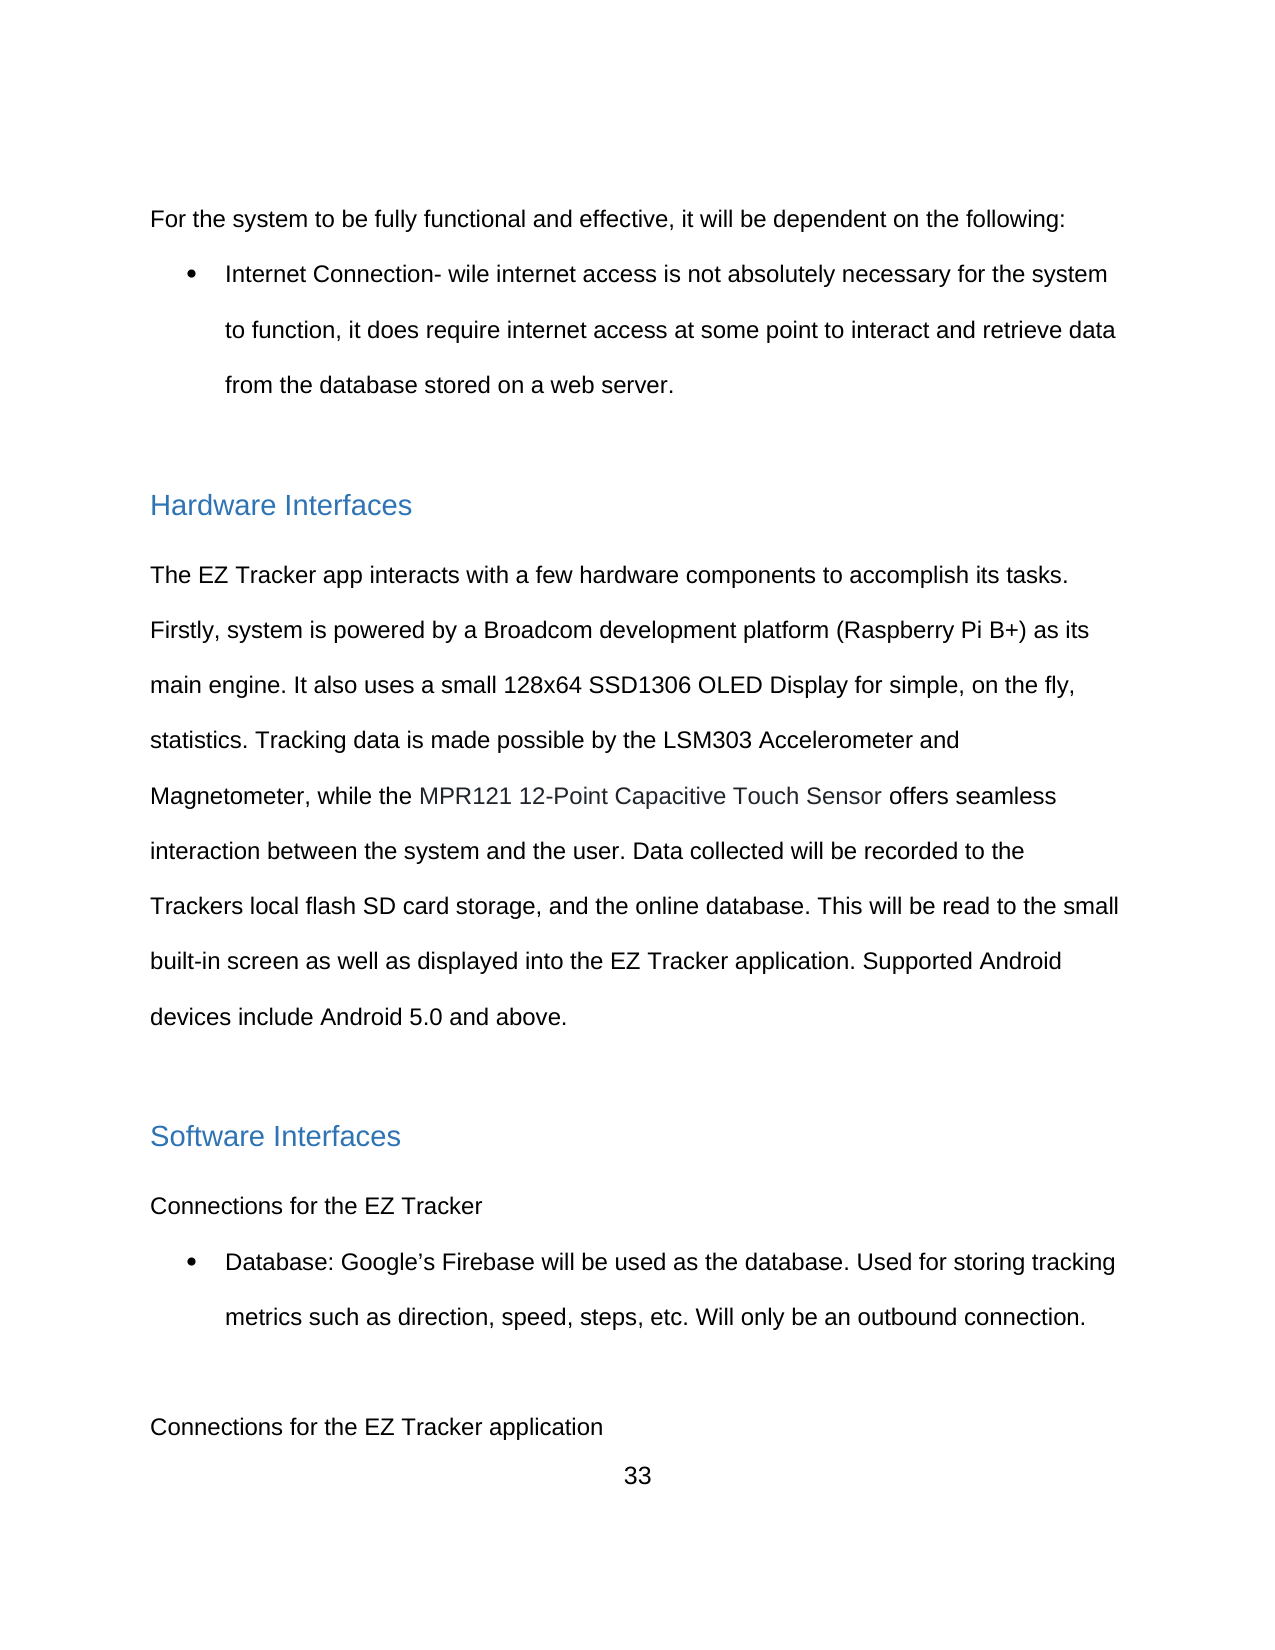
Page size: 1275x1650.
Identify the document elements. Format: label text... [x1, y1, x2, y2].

subtitle Software Interfaces [150, 1119, 1125, 1153]
list Database: Google’s Firebase will be used as the database. Used for storing tracking metrics such as direction, speed, steps, etc. Will only be an outbound connection. [187, 1247, 1125, 1330]
text Connections for the EZ Tracker [150, 1192, 1125, 1220]
text For the system to be fully functional and effective, it will be dependent on the following: [150, 205, 1125, 233]
text Connections for the EZ Tracker application [150, 1413, 1125, 1441]
text The EZ Tracker app interacts with a few hardware components to accomplish its tasks. Firstly, system is powered by a Broadcom development platform (Raspberry Pi B+) as its main engine. It also uses a small 128x64 SSD1306 OLED Display for simple, on the fly, statistics. Tracking data is made possible by the LSM303 Accelerometer and Magnetometer, while the MPR121 12-Point Capacitive Touch Sensor offers seamless interaction between the system and the user. Data collected will be recorded to the Trackers local flash SD card storage, and the online database. This will be read to the small built-in screen as well as displayed into the EZ Tracker application. Supported Android devices include Android 5.0 and above. [150, 561, 1125, 1030]
subtitle Hardware Interfaces [150, 488, 1125, 521]
list Internet Connection- wile internet access is not absolutely necessary for the system to function, it does require internet access at some point to interact and retrieve data from the database stored on a web server. [187, 260, 1125, 398]
